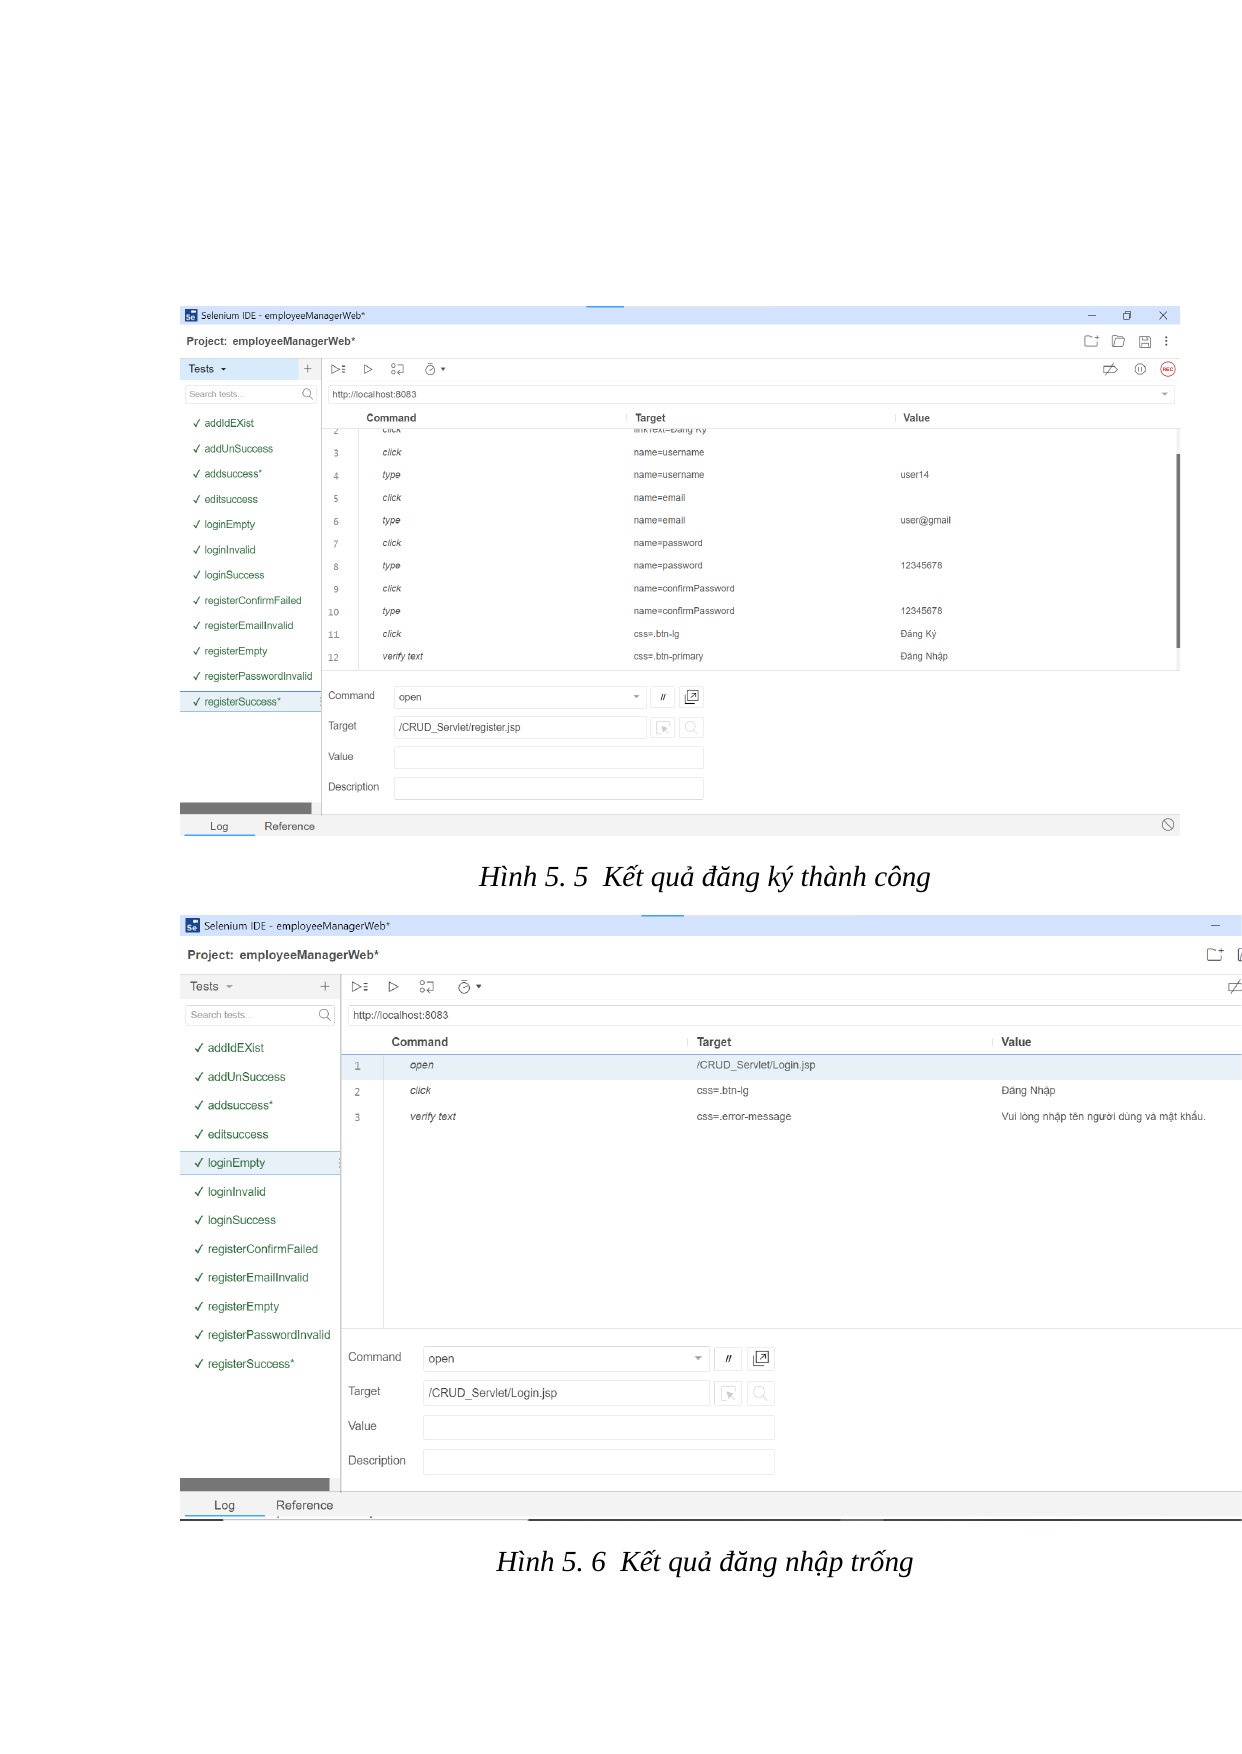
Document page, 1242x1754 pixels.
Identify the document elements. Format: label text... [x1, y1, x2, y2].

text Hình 5. 5 Kết quả đăng ký thành công [106, 859, 1232, 892]
picture [180, 306, 1180, 836]
picture [180, 915, 1242, 1521]
text Hình 5. 6 Kết quả đăng nhập trống [106, 1544, 1232, 1577]
